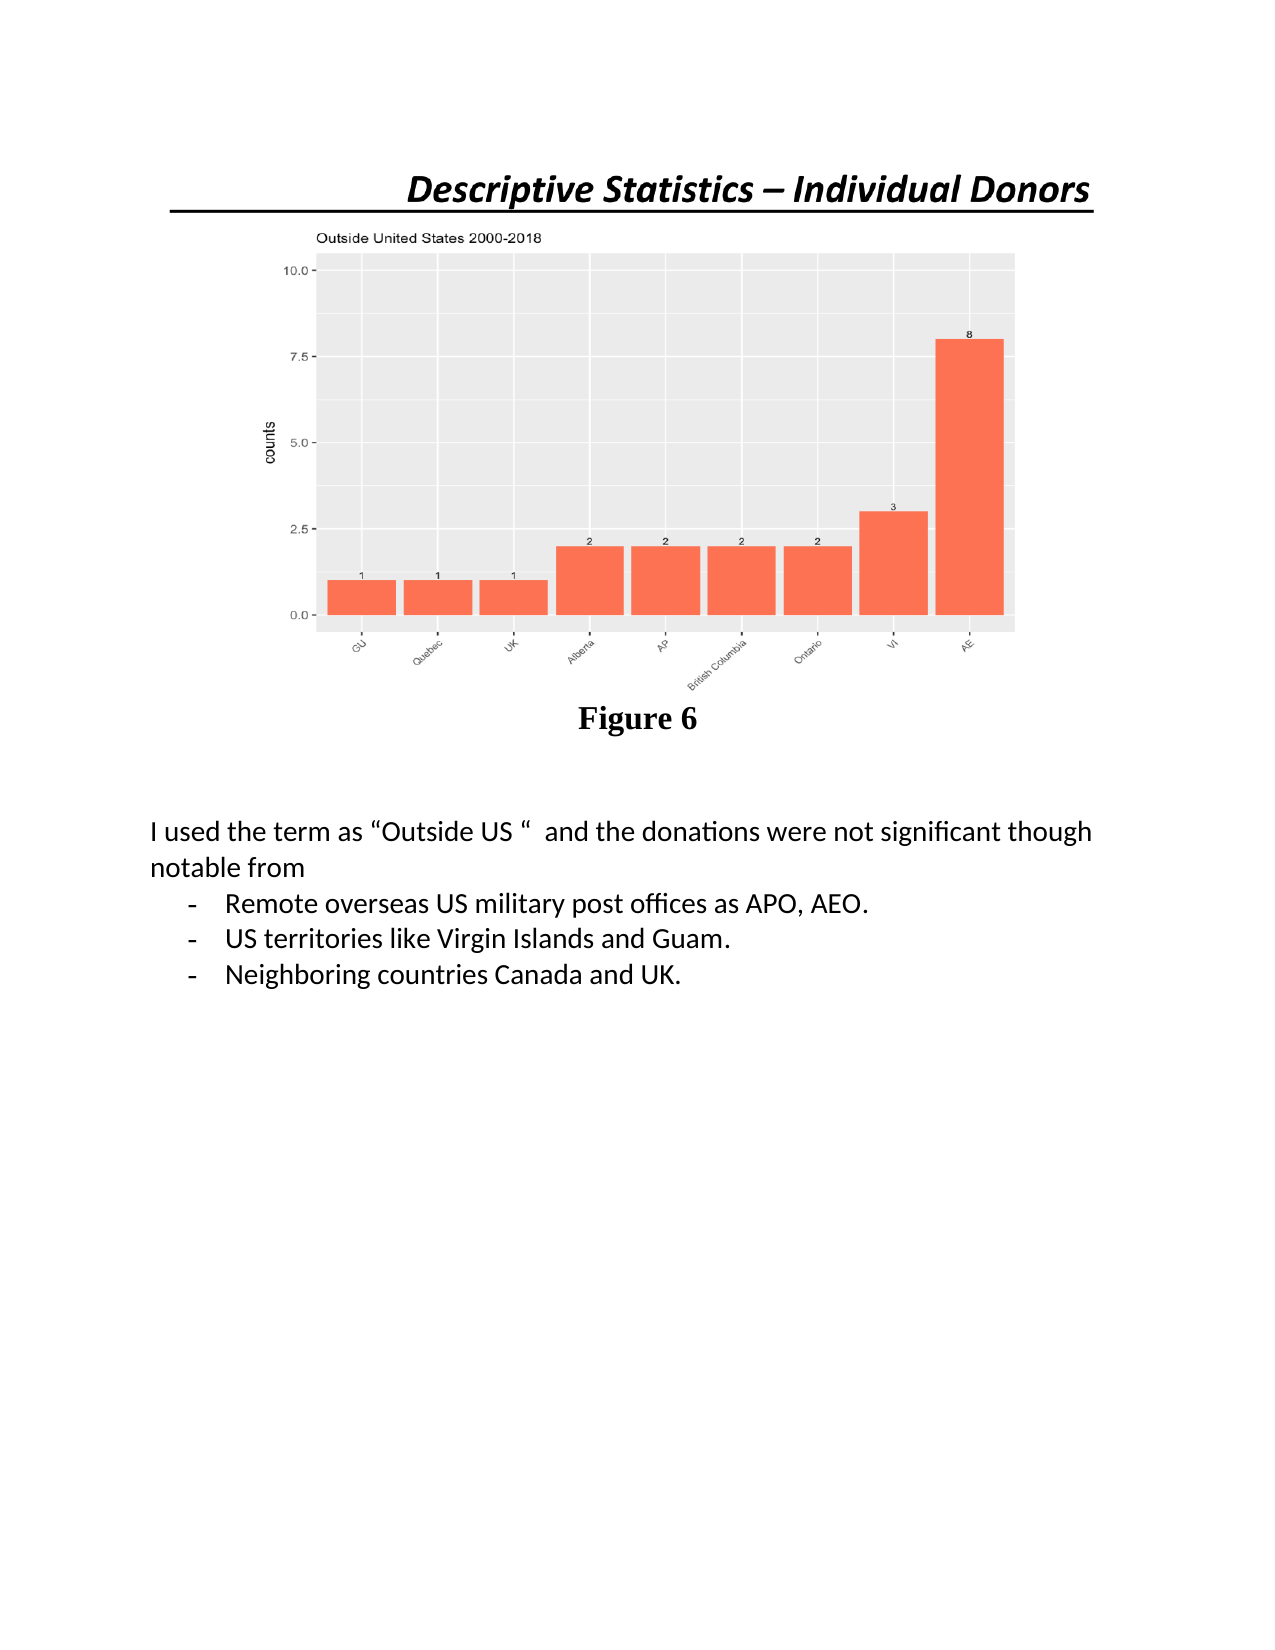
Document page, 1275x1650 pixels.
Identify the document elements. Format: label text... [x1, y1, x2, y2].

text I used the term as “Outside US “ and the donations were not significant though notable from [150, 813, 1125, 885]
list US territories like Virgin Islands and Guam. [187, 920, 1125, 956]
list Remote overseas US military post offices as APO, AEO. [187, 885, 1125, 920]
list Neighboring countries Canada and UK. [187, 956, 1125, 992]
text Figure 6 [150, 699, 1125, 737]
